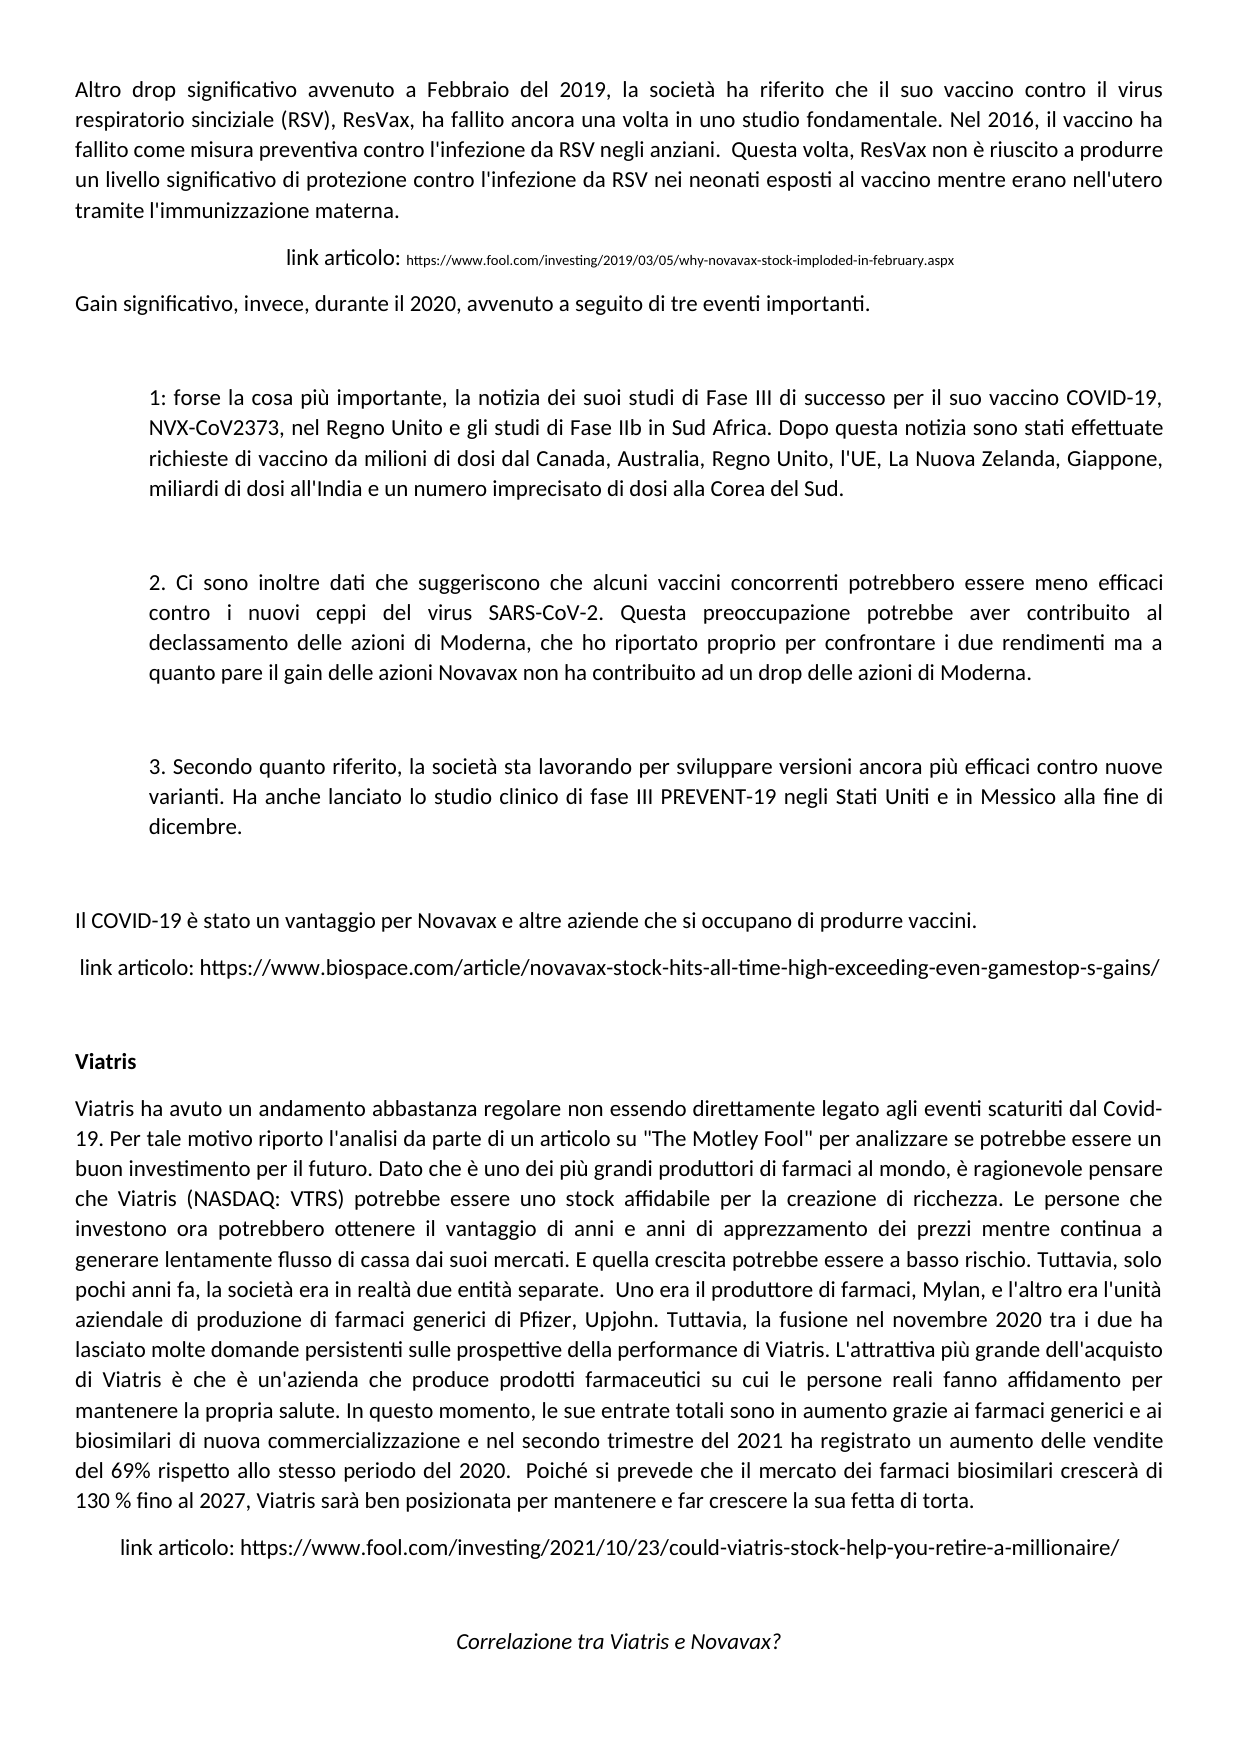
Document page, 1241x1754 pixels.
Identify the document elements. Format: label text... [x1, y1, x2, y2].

list link articolo: https://www.fool.com/investing/2019/03/05/why-novavax-stock-imploded-in-february.aspx [75, 243, 1165, 271]
list Viatris [75, 1047, 1165, 1075]
list Il COVID-19 è stato un vantaggio per Novavax e altre aziende che si occupano di produrre vaccini. [75, 906, 1165, 934]
list Correlazione tra Viatris e Novavax? [75, 1627, 1165, 1655]
list Viatris ha avuto un andamento abbastanza regolare non essendo direttamente legato agli eventi scaturiti dal Covid-19. Per tale motivo riporto l'analisi da parte di un articolo su "The Motley Fool" per analizzare se potrebbe essere un buon investimento per il futuro. Dato che è uno dei più grandi produttori di farmaci al mondo, è ragionevole pensare che Viatris (NASDAQ: VTRS) potrebbe essere uno stock affidabile per la creazione di ricchezza. Le persone che investono ora potrebbero ottenere il vantaggio di anni e anni di apprezzamento dei prezzi mentre continua a generare lentamente flusso di cassa dai suoi mercati. E quella crescita potrebbe essere a basso rischio. Tuttavia, solo pochi anni fa, la società era in realtà due entità separate. Uno era il produttore di farmaci, Mylan, e l'altro era l'unità aziendale di produzione di farmaci generici di Pfizer, Upjohn. Tuttavia, la fusione nel novembre 2020 tra i due ha lasciato molte domande persistenti sulle prospettive della performance di Viatris. L'attrattiva più grande dell'acquisto di Viatris è che è un'azienda che produce prodotti farmaceutici su cui le persone reali fanno affidamento per mantenere la propria salute. In questo momento, le sue entrate totali sono in aumento grazie ai farmaci generici e ai biosimilari di nuova commercializzazione e nel secondo trimestre del 2021 ha registrato un aumento delle vendite del 69% rispetto allo stesso periodo del 2020. Poiché si prevede che il mercato dei farmaci biosimilari crescerà di 130 % fino al 2027, Viatris sarà ben posizionata per mantenere e far crescere la sua fetta di torta. [75, 1094, 1165, 1514]
list link articolo: https://www.biospace.com/article/novavax-stock-hits-all-time-high-exceeding-even-gamestop-s-gains/ [75, 953, 1165, 981]
list 1: forse la cosa più importante, la notizia dei suoi studi di Fase III di successo per il suo vaccino COVID-19, NVX-CoV2373, nel Regno Unito e gli studi di Fase IIb in Sud Africa. Dopo questa notizia sono stati effettuate richieste di vaccino da milioni di dosi dal Canada, Australia, Regno Unito, l'UE, La Nuova Zelanda, Giappone, miliardi di dosi all'India e un numero imprecisato di dosi alla Corea del Sud. [149, 383, 1165, 502]
list 3. Secondo quanto riferito, la società sta lavorando per sviluppare versioni ancora più efficaci contro nuove varianti. Ha anche lanciato lo studio clinico di fase III PREVENT-19 negli Stati Uniti e in Messico alla fine di dicembre. [149, 752, 1165, 841]
list 2. Ci sono inoltre dati che suggeriscono che alcuni vaccini concorrenti potrebbero essere meno efficaci contro i nuovi ceppi del virus SARS-CoV-2. Questa preoccupazione potrebbe aver contribuito al declassamento delle azioni di Moderna, che ho riportato proprio per confrontare i due rendimenti ma a quanto pare il gain delle azioni Novavax non ha contribuito ad un drop delle azioni di Moderna. [149, 568, 1165, 686]
list Gain significativo, invece, durante il 2020, avvenuto a seguito di tre eventi importanti. [75, 289, 1165, 318]
list Altro drop significativo avvenuto a Febbraio del 2019, la società ha riferito che il suo vaccino contro il virus respiratorio sinciziale (RSV), ResVax, ha fallito ancora una volta in uno studio fondamentale. Nel 2016, il vaccino ha fallito come misura preventiva contro l'infezione da RSV negli anziani. Questa volta, ResVax non è riuscito a produrre un livello significativo di protezione contro l'infezione da RSV nei neonati esposti al vaccino mentre erano nell'utero tramite l'immunizzazione materna. [75, 75, 1165, 224]
list link articolo: https://www.fool.com/investing/2021/10/23/could-viatris-stock-help-you-retire-a-millionaire/ [75, 1533, 1165, 1561]
